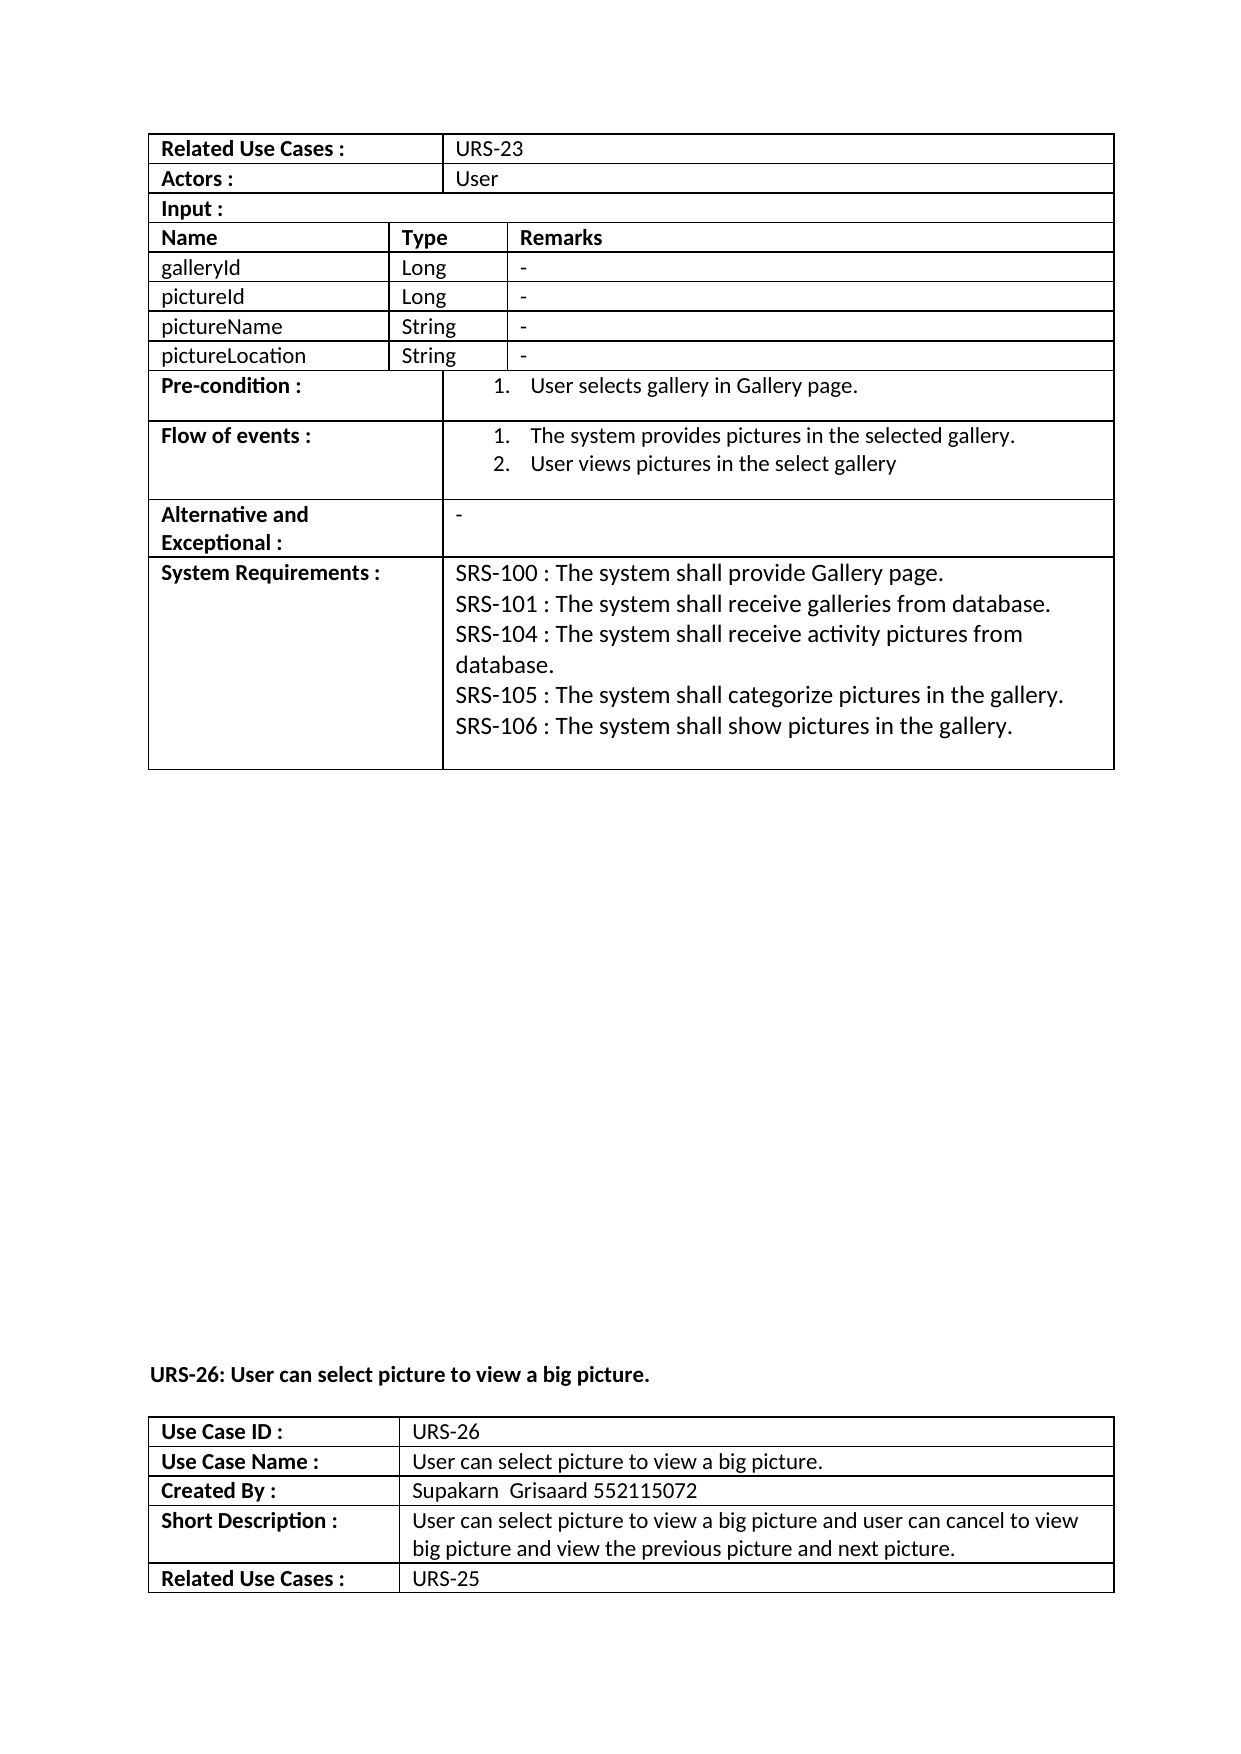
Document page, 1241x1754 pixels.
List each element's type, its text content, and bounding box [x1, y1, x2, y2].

table_cell The system provides pictures in the selected gallery. User views pictures in the select gallery [444, 422, 1113, 498]
table_cell URS-23 [444, 135, 1113, 162]
table_cell String [390, 342, 507, 369]
table_cell - [508, 282, 1113, 310]
table_cell - [444, 500, 1113, 556]
text URS-26: User can select picture to view a big picture. [150, 1360, 1090, 1388]
table_cell Related Use Cases : [149, 1564, 399, 1592]
table_cell - [508, 312, 1113, 340]
table_cell User [444, 164, 1113, 192]
table_header URS-26 [400, 1418, 1113, 1446]
table_cell Long [390, 282, 507, 310]
table_cell Flow of events : [149, 422, 442, 498]
table_cell pictureId [149, 282, 388, 310]
table_cell Type [390, 223, 507, 251]
table_cell Use Case Name : [149, 1447, 399, 1475]
table_cell String [390, 312, 507, 340]
table_cell Alternative and Exceptional : [149, 500, 442, 556]
table_cell User can select picture to view a big picture and user can cancel to view big picture and view the previous picture and next picture. [400, 1506, 1113, 1562]
table_cell Created By : [149, 1477, 399, 1505]
table_cell Supakarn Grisaard 552115072 [400, 1477, 1113, 1505]
table_cell Remarks [508, 223, 1113, 251]
table_cell Related Use Cases : [149, 135, 442, 162]
table_cell SRS-100 : The system shall provide Gallery page. SRS-101 : The system shall receive galleries from database. SRS-104 : The system shall receive activity pictures from database. SRS-105 : The system shall categorize pictures in the gallery. SRS-106 : The system shall show pictures in the gallery. [444, 558, 1113, 769]
table_cell pictureLocation [149, 342, 388, 369]
table_cell Input : [149, 194, 1113, 222]
table_cell User can select picture to view a big picture. [400, 1447, 1113, 1475]
table_cell - [508, 253, 1113, 281]
table_cell - [508, 342, 1113, 369]
table_cell Pre-condition : [149, 371, 442, 420]
table_cell System Requirements : [149, 558, 442, 769]
table_header Use Case ID : [149, 1418, 399, 1446]
table_cell pictureName [149, 312, 388, 340]
table_cell Long [390, 253, 507, 281]
table_cell URS-25 [400, 1564, 1113, 1592]
table_cell Name [149, 223, 388, 251]
table_cell User selects gallery in Gallery page. [444, 371, 1113, 420]
table_cell galleryId [149, 253, 388, 281]
table_cell Short Description : [149, 1506, 399, 1562]
table_cell Actors : [149, 164, 442, 192]
